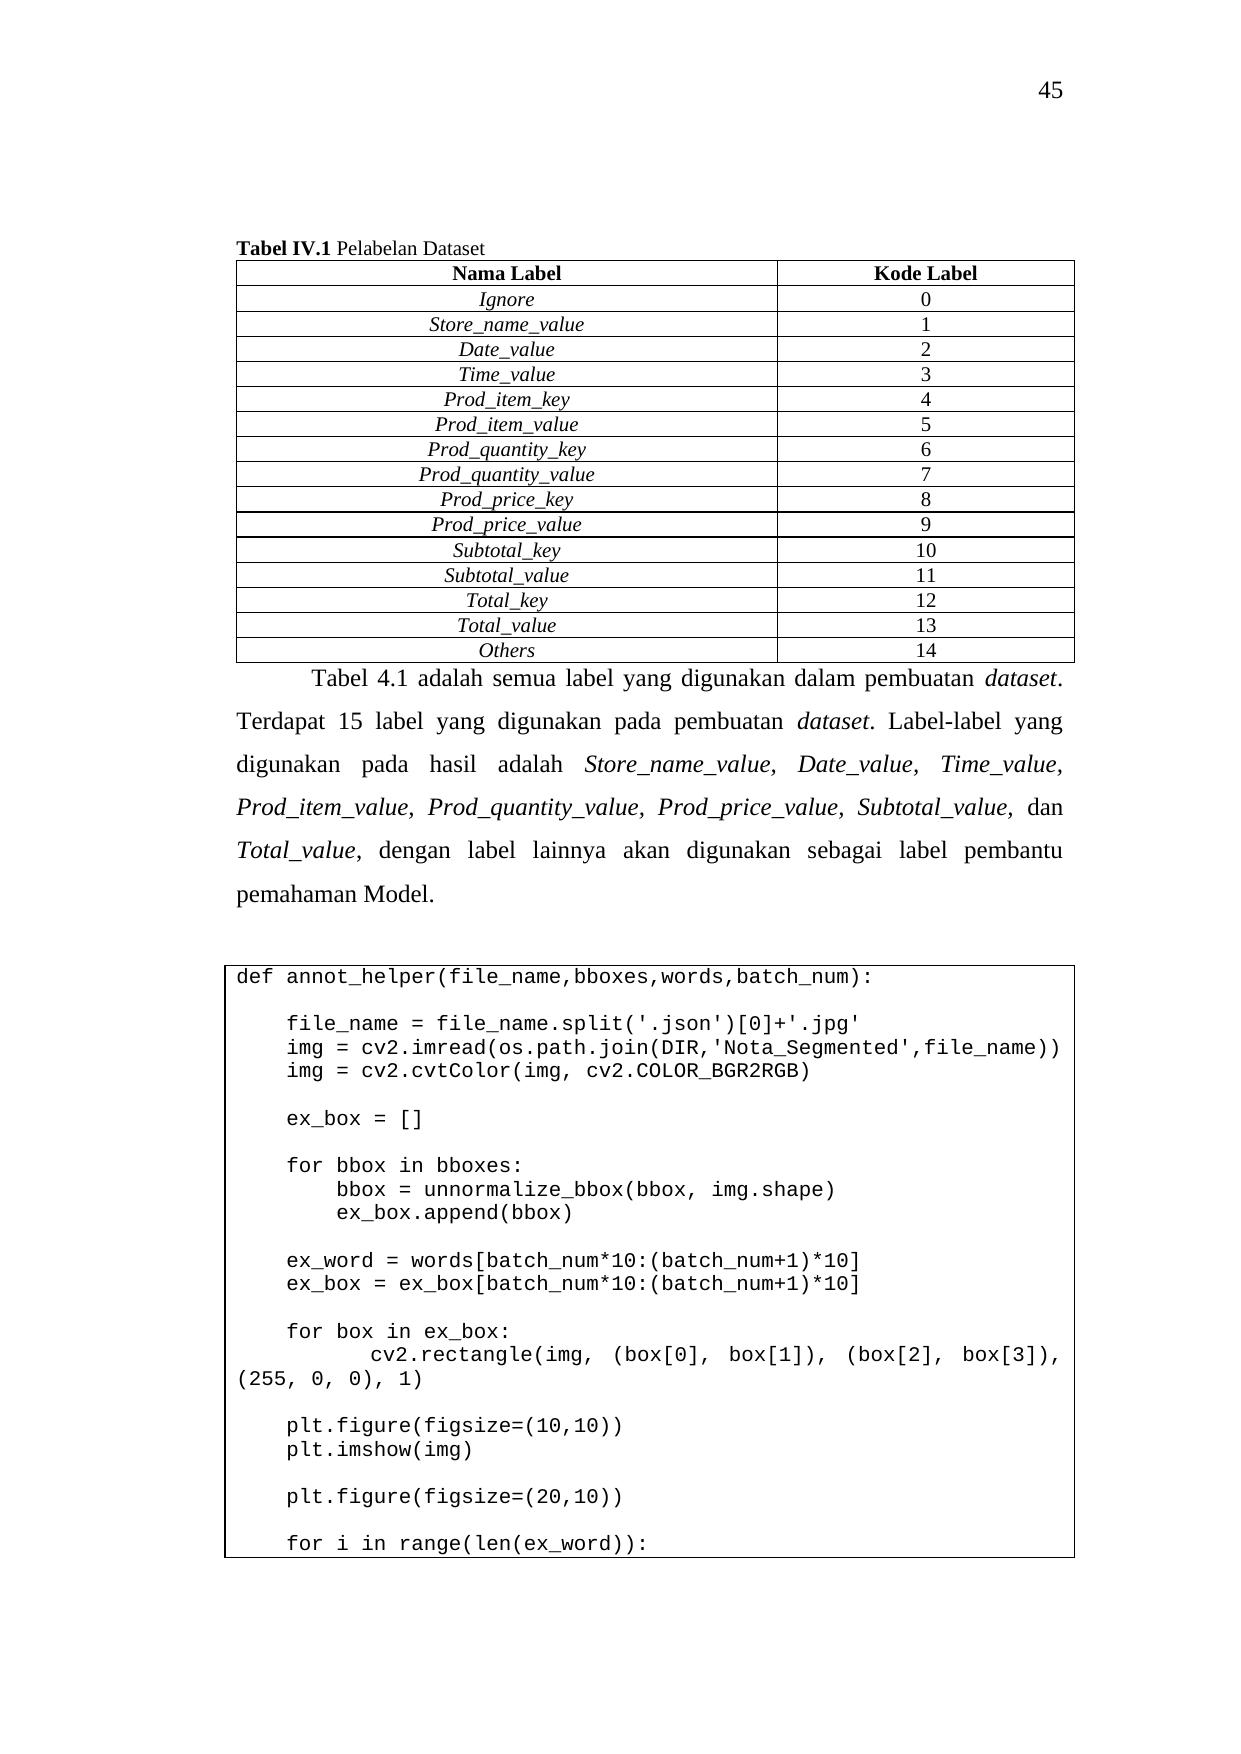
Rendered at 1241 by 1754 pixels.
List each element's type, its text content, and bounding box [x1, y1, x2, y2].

table_cell 3 [778, 362, 1074, 386]
table_cell Prod_quantity_value [237, 462, 777, 486]
table_cell Prod_item_value [237, 412, 777, 436]
table_cell 13 [778, 613, 1074, 637]
table_cell Subtotal_value [237, 563, 777, 587]
table_cell 1 [778, 312, 1074, 336]
table_cell 5 [778, 412, 1074, 436]
table_cell 4 [778, 387, 1074, 411]
table_cell Others [237, 638, 777, 662]
table_cell 0 [778, 286, 1074, 311]
table_cell Total_key [237, 588, 777, 612]
table_cell Store_name_value [237, 312, 777, 336]
table_cell Subtotal_key [237, 538, 777, 562]
table_cell Ignore [237, 286, 777, 311]
table_cell 12 [778, 588, 1074, 612]
table_header Kode Label [778, 261, 1074, 285]
table_cell Total_value [237, 613, 777, 637]
table_cell 14 [778, 638, 1074, 662]
table_cell 7 [778, 462, 1074, 486]
table_cell Prod_quantity_key [237, 437, 777, 461]
text Tabel 4.1 adalah semua label yang digunakan dalam pembuatan dataset. Terdapat 15 label yang digunakan pada pembuatan dataset. Label-label yang digunakan pada hasil adalah Store_name_value, Date_value, Time_value, Prod_item_value, Prod_quantity_value, Prod_price_value, Subtotal_value, dan Total_value, dengan label lainnya akan digunakan sebagai label pembantu pemahaman Model. [236, 663, 1063, 907]
table_cell Date_value [237, 337, 777, 361]
table_header Nama Label [237, 261, 777, 285]
table_cell Time_value [237, 362, 777, 386]
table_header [226, 966, 1074, 1557]
table_cell 6 [778, 437, 1074, 461]
table_cell 8 [778, 487, 1074, 511]
table_cell Prod_price_value [237, 513, 777, 536]
table_cell 10 [778, 538, 1074, 562]
table_cell 2 [778, 337, 1074, 361]
table_cell Prod_price_key [237, 487, 777, 511]
text Pelabelan Dataset [236, 236, 1063, 260]
table_cell 9 [778, 513, 1074, 536]
table_cell Prod_item_key [237, 387, 777, 411]
table_cell 11 [778, 563, 1074, 587]
